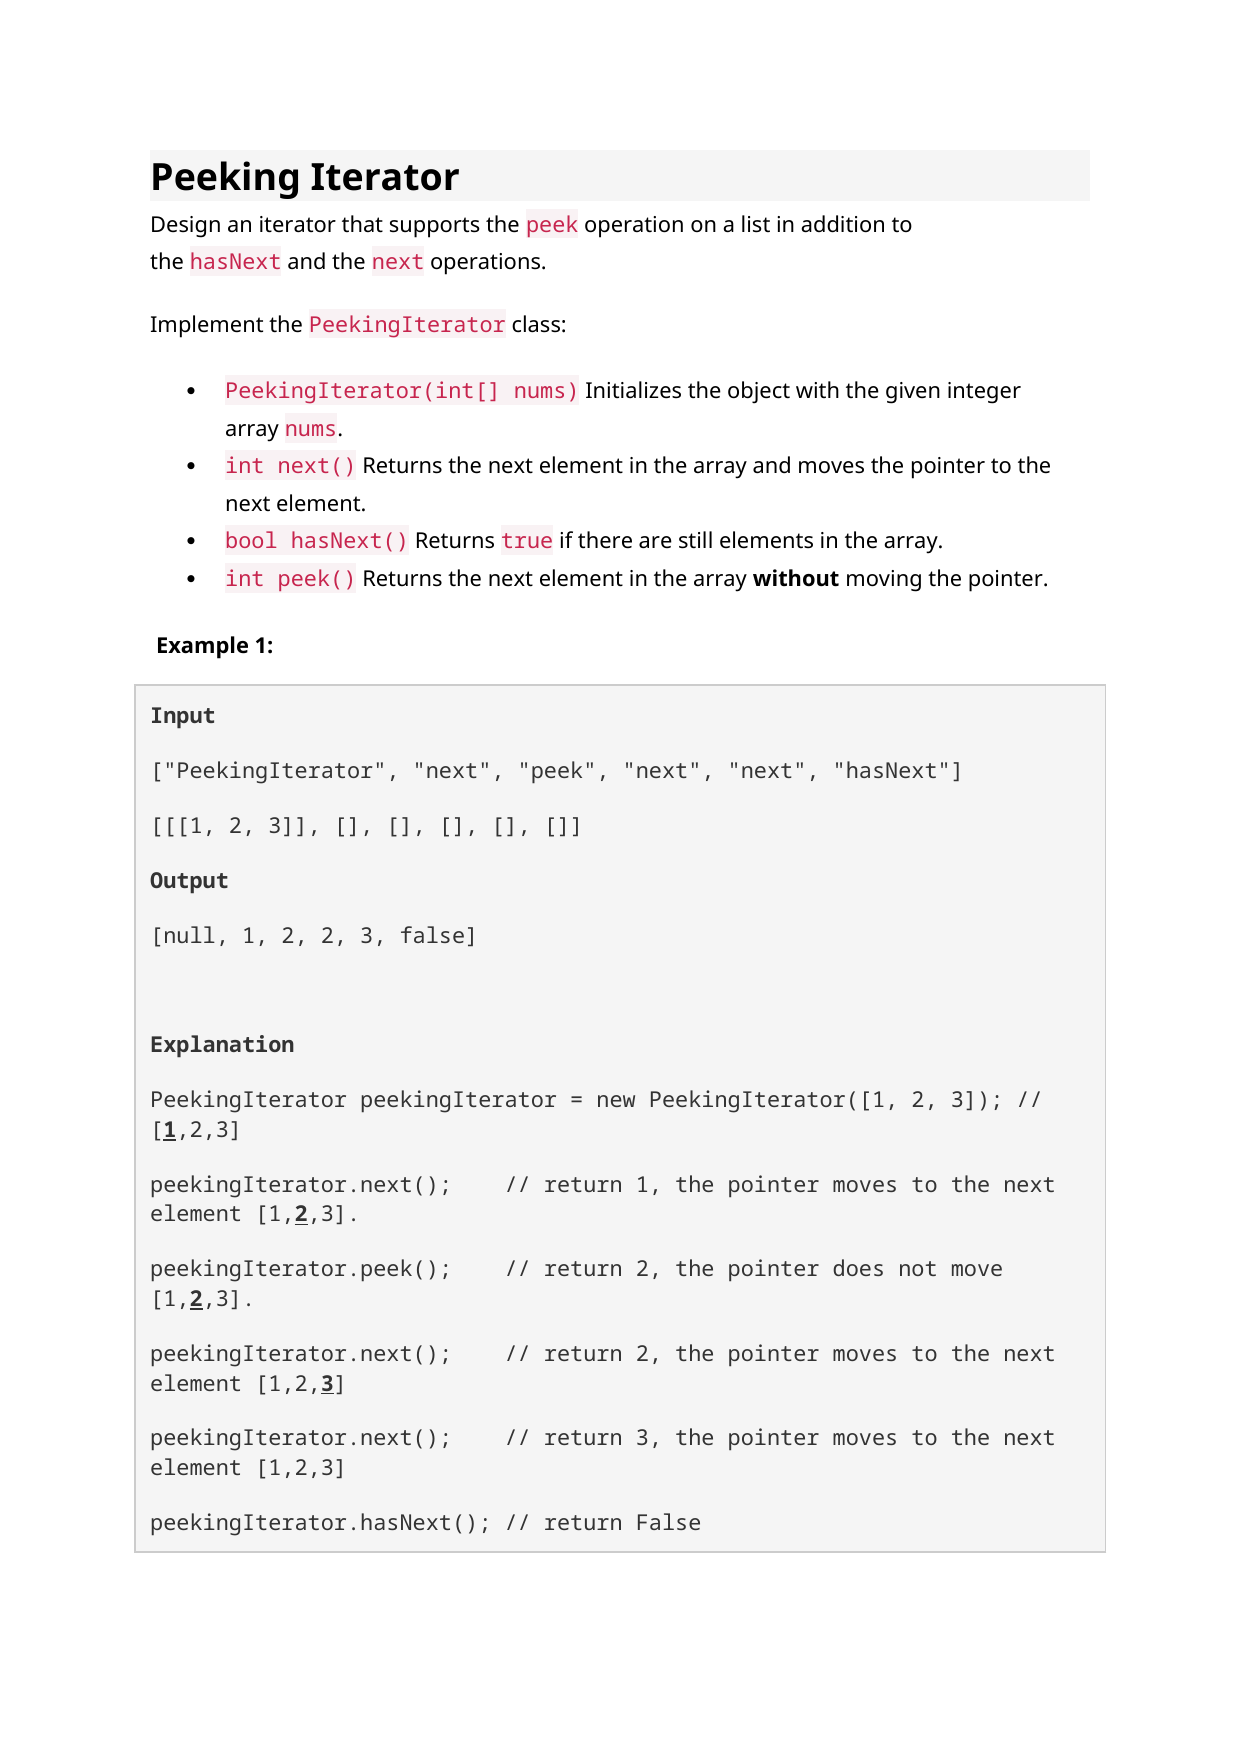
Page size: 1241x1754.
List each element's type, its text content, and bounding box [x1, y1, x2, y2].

text peekingIterator.next(); // return 2, the pointer moves to the next element [1,2,3] [136, 1322, 1105, 1397]
text peekingIterator.next(); // return 1, the pointer moves to the next element [1,2,3]. [136, 1152, 1105, 1228]
list int next() Returns the next element in the array and moves the pointer to the next element. [187, 443, 1090, 518]
text peekingIterator.next(); // return 3, the pointer moves to the next element [1,2,3] [136, 1406, 1105, 1482]
text ["PeekingIterator", "next", "peek", "next", "next", "hasNext"] [136, 739, 1105, 785]
text Design an iterator that supports the peek operation on a list in addition to the hasNext and the next operations. [150, 201, 1090, 276]
text Explanation [136, 1013, 1105, 1059]
text Input [136, 686, 1105, 730]
list PeekingIterator(int[] nums) Initializes the object with the given integer array nums. [187, 368, 1090, 443]
text [null, 1, 2, 2, 3, false] [136, 903, 1105, 949]
text Peeking Iterator [150, 150, 1090, 201]
text Example 1: [150, 622, 1090, 659]
text peekingIterator.peek(); // return 2, the pointer does not move [1,2,3]. [136, 1237, 1105, 1313]
list bool hasNext() Returns true if there are still elements in the array. [187, 518, 1090, 555]
text peekingIterator.hasNext(); // return False [136, 1491, 1105, 1551]
text Implement the PeekingIterator class: [150, 301, 1090, 338]
text Output [136, 849, 1105, 895]
text [[[1, 2, 3]], [], [], [], [], []] [136, 794, 1105, 840]
list int peek() Returns the next element in the array without moving the pointer. [187, 555, 1090, 593]
text PeekingIterator peekingIterator = new PeekingIterator([1, 2, 3]); // [1,2,3] [136, 1068, 1105, 1144]
